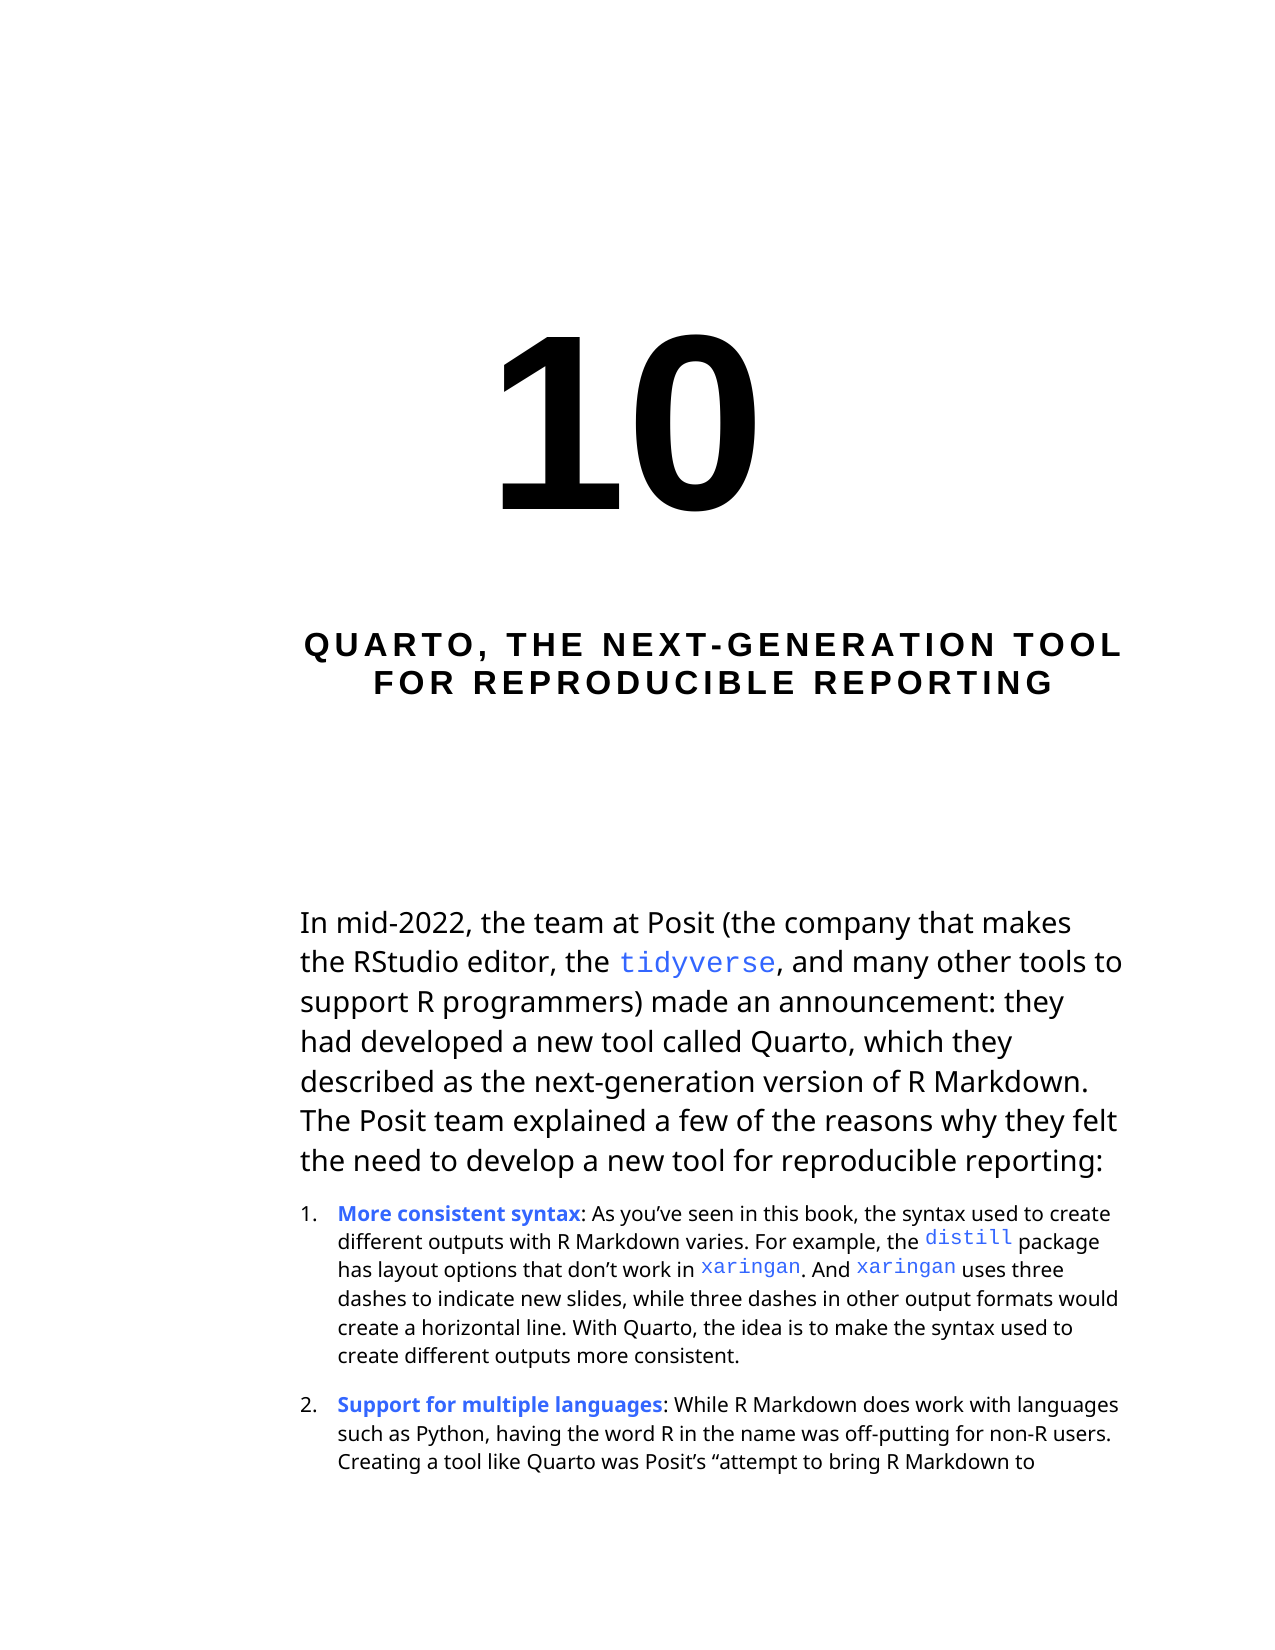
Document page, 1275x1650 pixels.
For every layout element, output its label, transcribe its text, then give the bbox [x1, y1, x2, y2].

list More consistent syntax: As you’ve seen in this book, the syntax used to create different outputs with R Markdown varies. For example, the distill package has layout options that don’t work in xaringan. And xaringan uses three dashes to indicate new slides, while three dashes in other output formats would create a horizontal line. With Quarto, the idea is to make the syntax used to create different outputs more consistent. [300, 1199, 1125, 1369]
text In mid-2022, the team at Posit (the company that makes the RStudio editor, the tidyverse, and many other tools to support R programmers) made an announcement: they had developed a new tool called Quarto, which they described as the next-generation version of R Markdown. The Posit team explained a few of the reasons why they felt the need to develop a new tool for reproducible reporting: [300, 902, 1125, 1180]
title Quarto, the Next-Generation Tool for Reproducible Reporting [300, 625, 1125, 702]
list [300, 1390, 1125, 1476]
